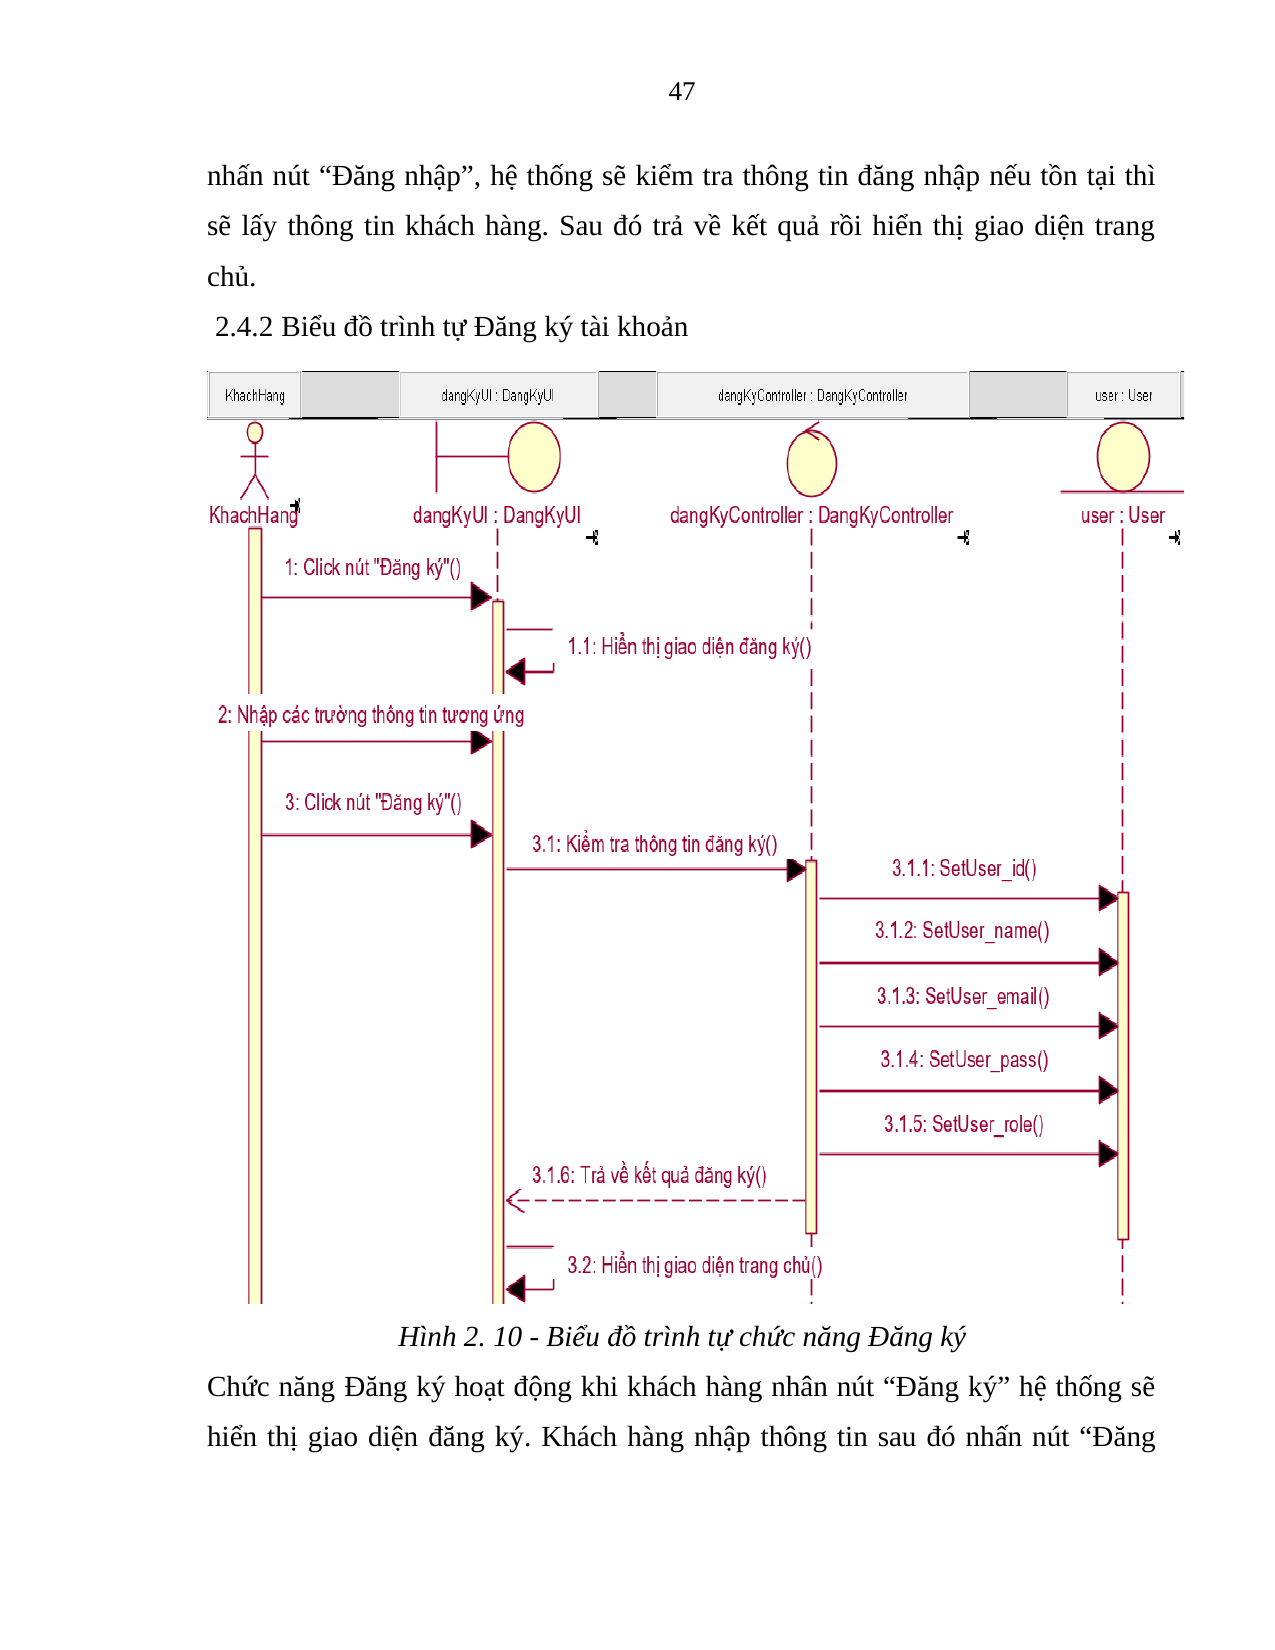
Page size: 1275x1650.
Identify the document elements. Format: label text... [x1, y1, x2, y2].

list Biểu đồ trình tự Đăng ký tài khoản [244, 309, 1157, 343]
list Hình 2. 10 - Biểu đồ trình tự chức năng Đăng ký [207, 1319, 1157, 1352]
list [207, 158, 1157, 292]
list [207, 1369, 1157, 1453]
picture [206, 371, 1185, 1304]
